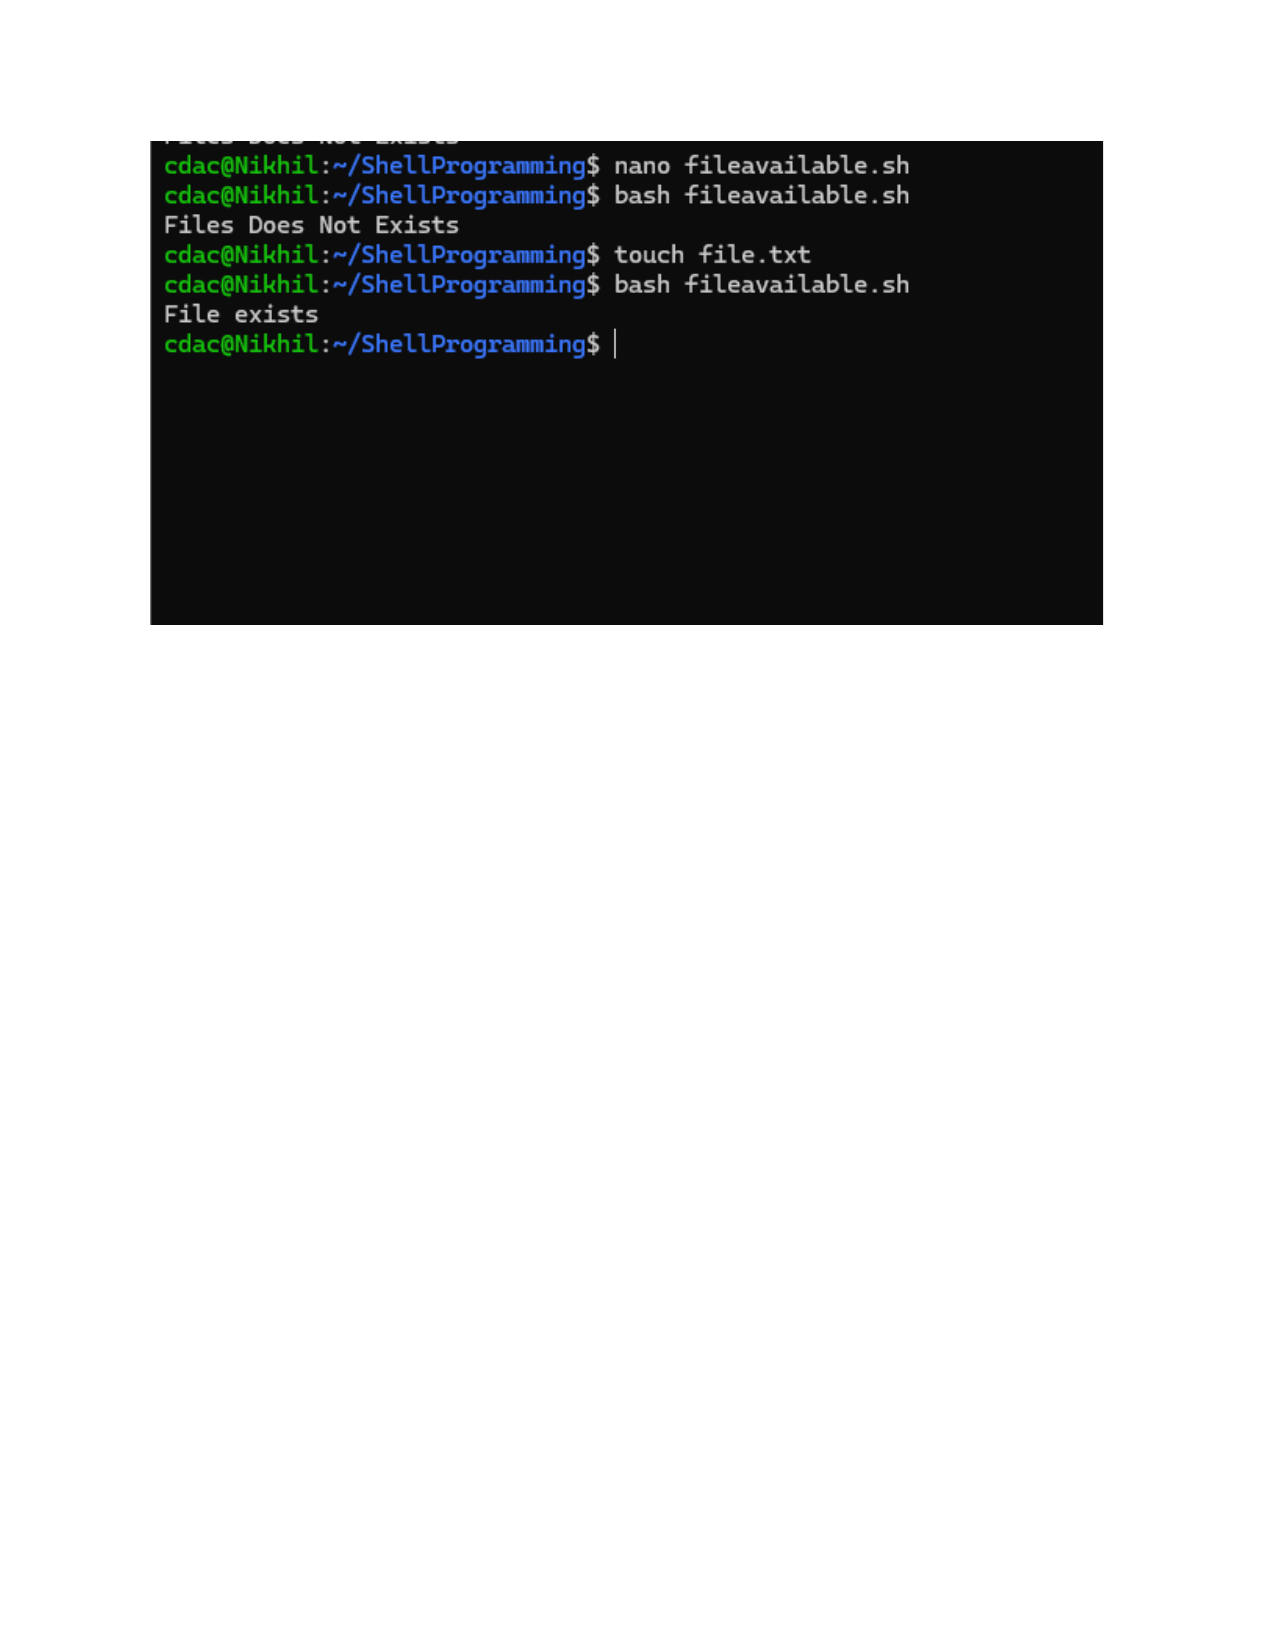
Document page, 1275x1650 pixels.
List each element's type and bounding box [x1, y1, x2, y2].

picture [150, 141, 1104, 625]
